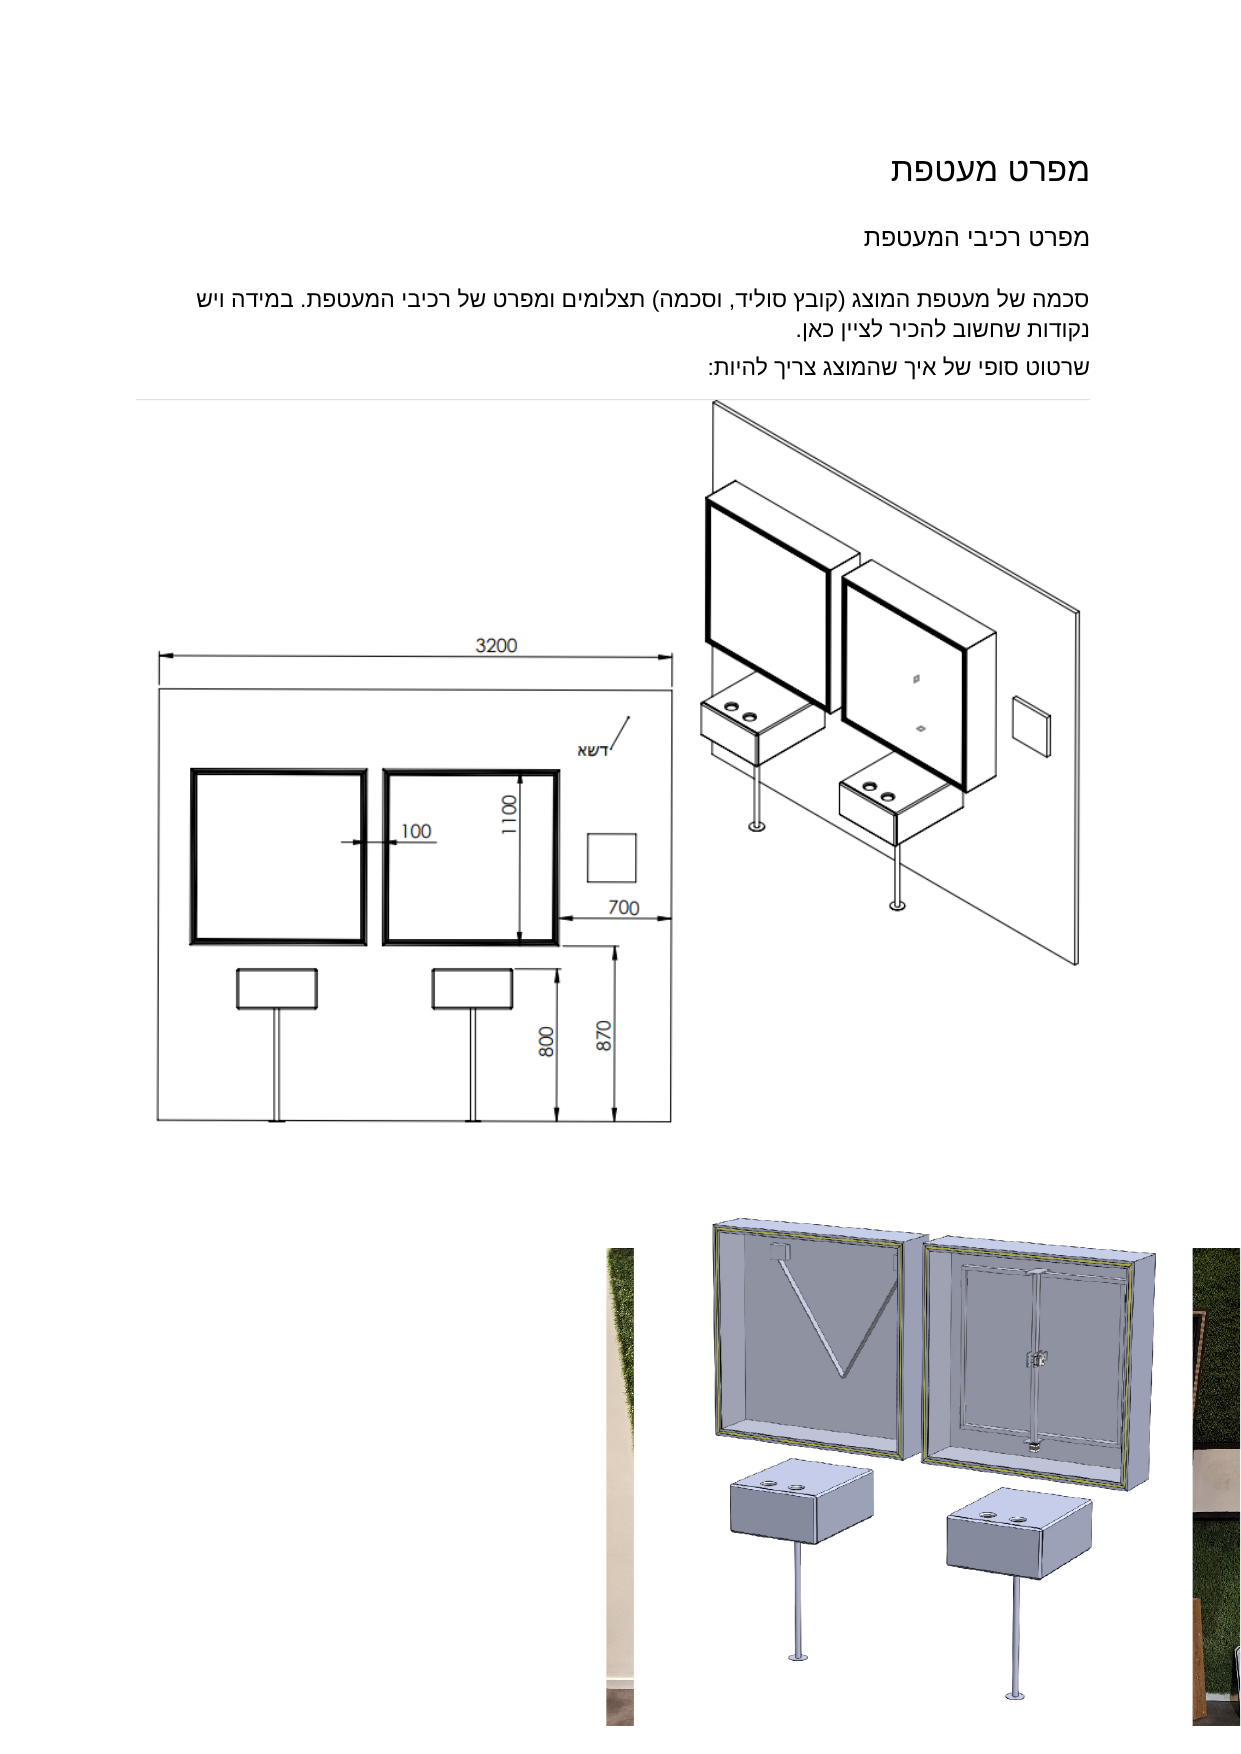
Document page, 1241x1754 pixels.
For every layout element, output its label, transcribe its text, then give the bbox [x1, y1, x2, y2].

subtitle סכמה של מעטפת המוצג (קובץ סוליד, וסכמה) תצלומים ומפרט של רכיבי המעטפת. במידה ויש נקודות שחשוב להכיר לציין כאן. [150, 286, 1090, 342]
subtitle מפרט מעטפת [150, 150, 1090, 188]
text שרטוט סופי של איך שהמוצג צריך להיות: [150, 354, 1090, 381]
picture [136, 399, 1090, 1143]
picture [606, 1177, 1241, 1746]
subtitle מפרט רכיבי המעטפת [150, 223, 1090, 252]
